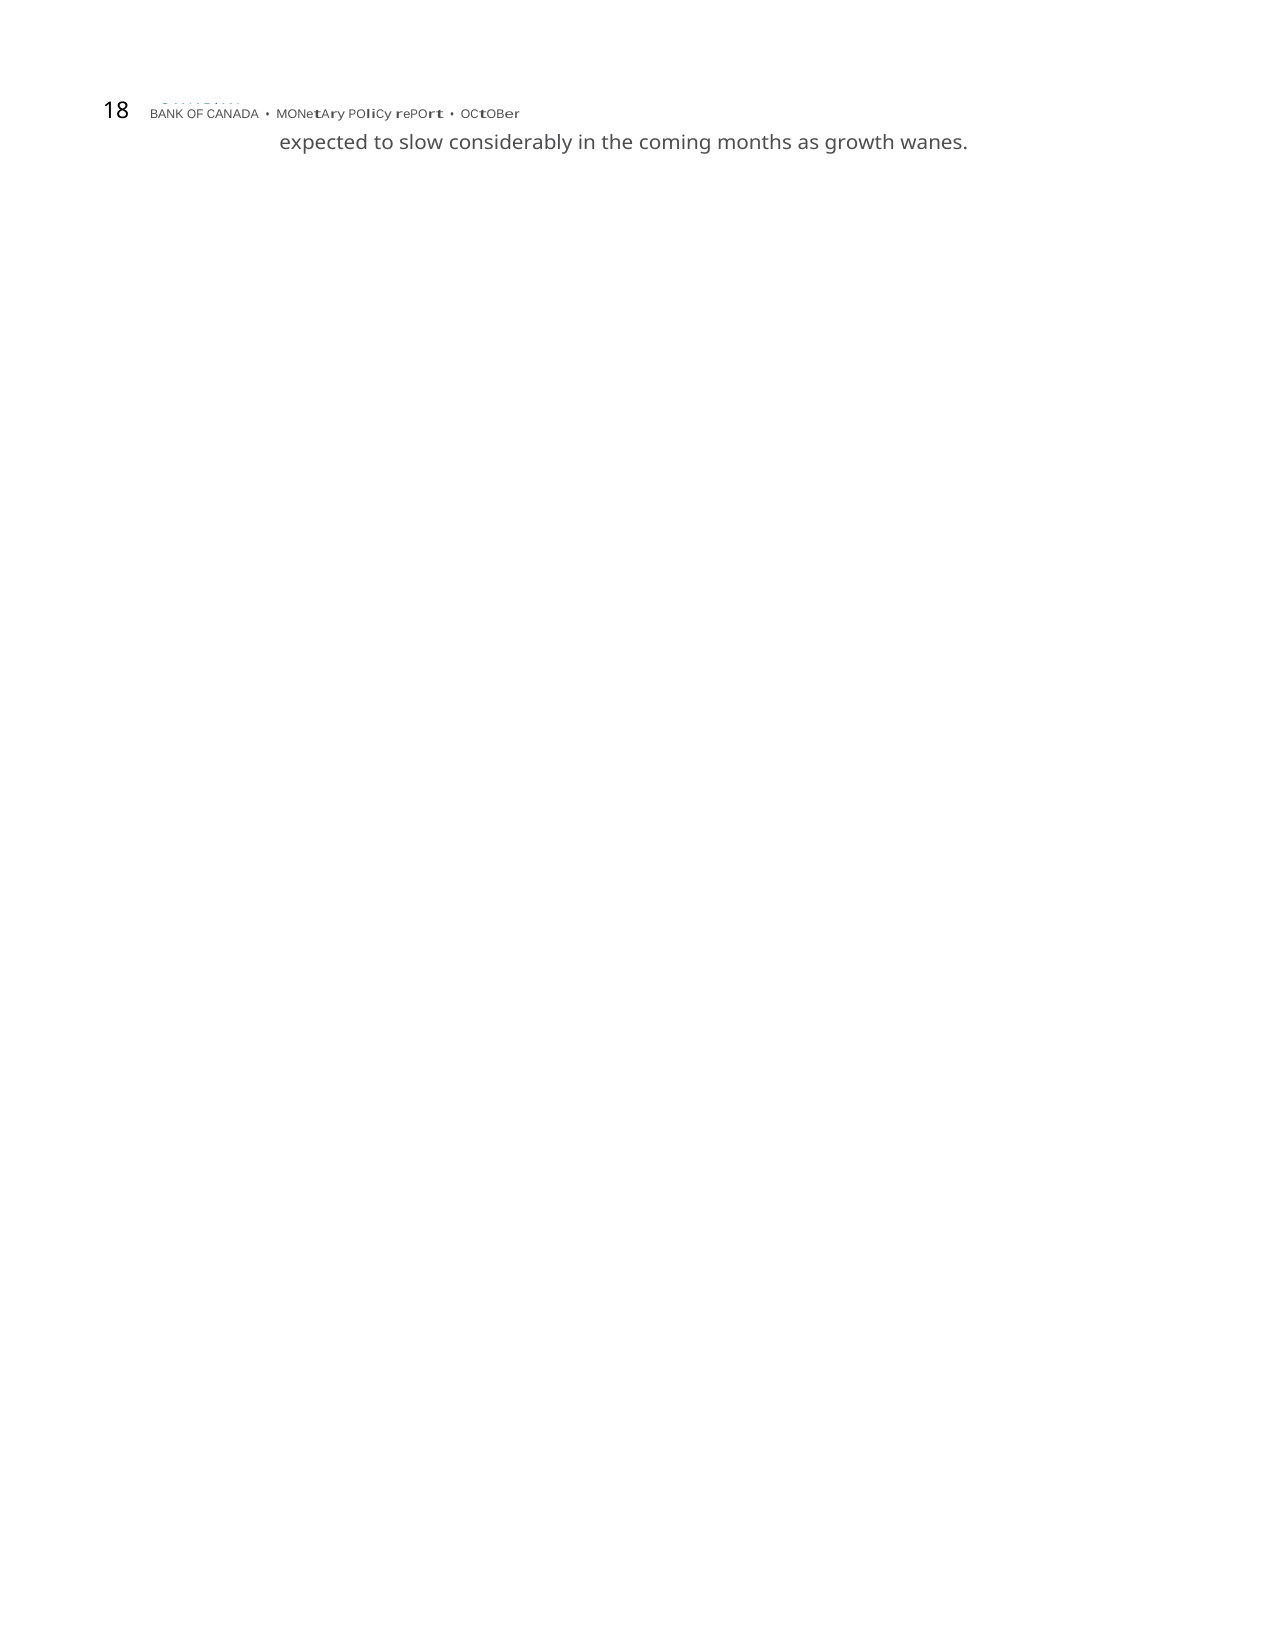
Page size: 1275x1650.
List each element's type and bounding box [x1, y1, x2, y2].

text [279, 129, 996, 154]
